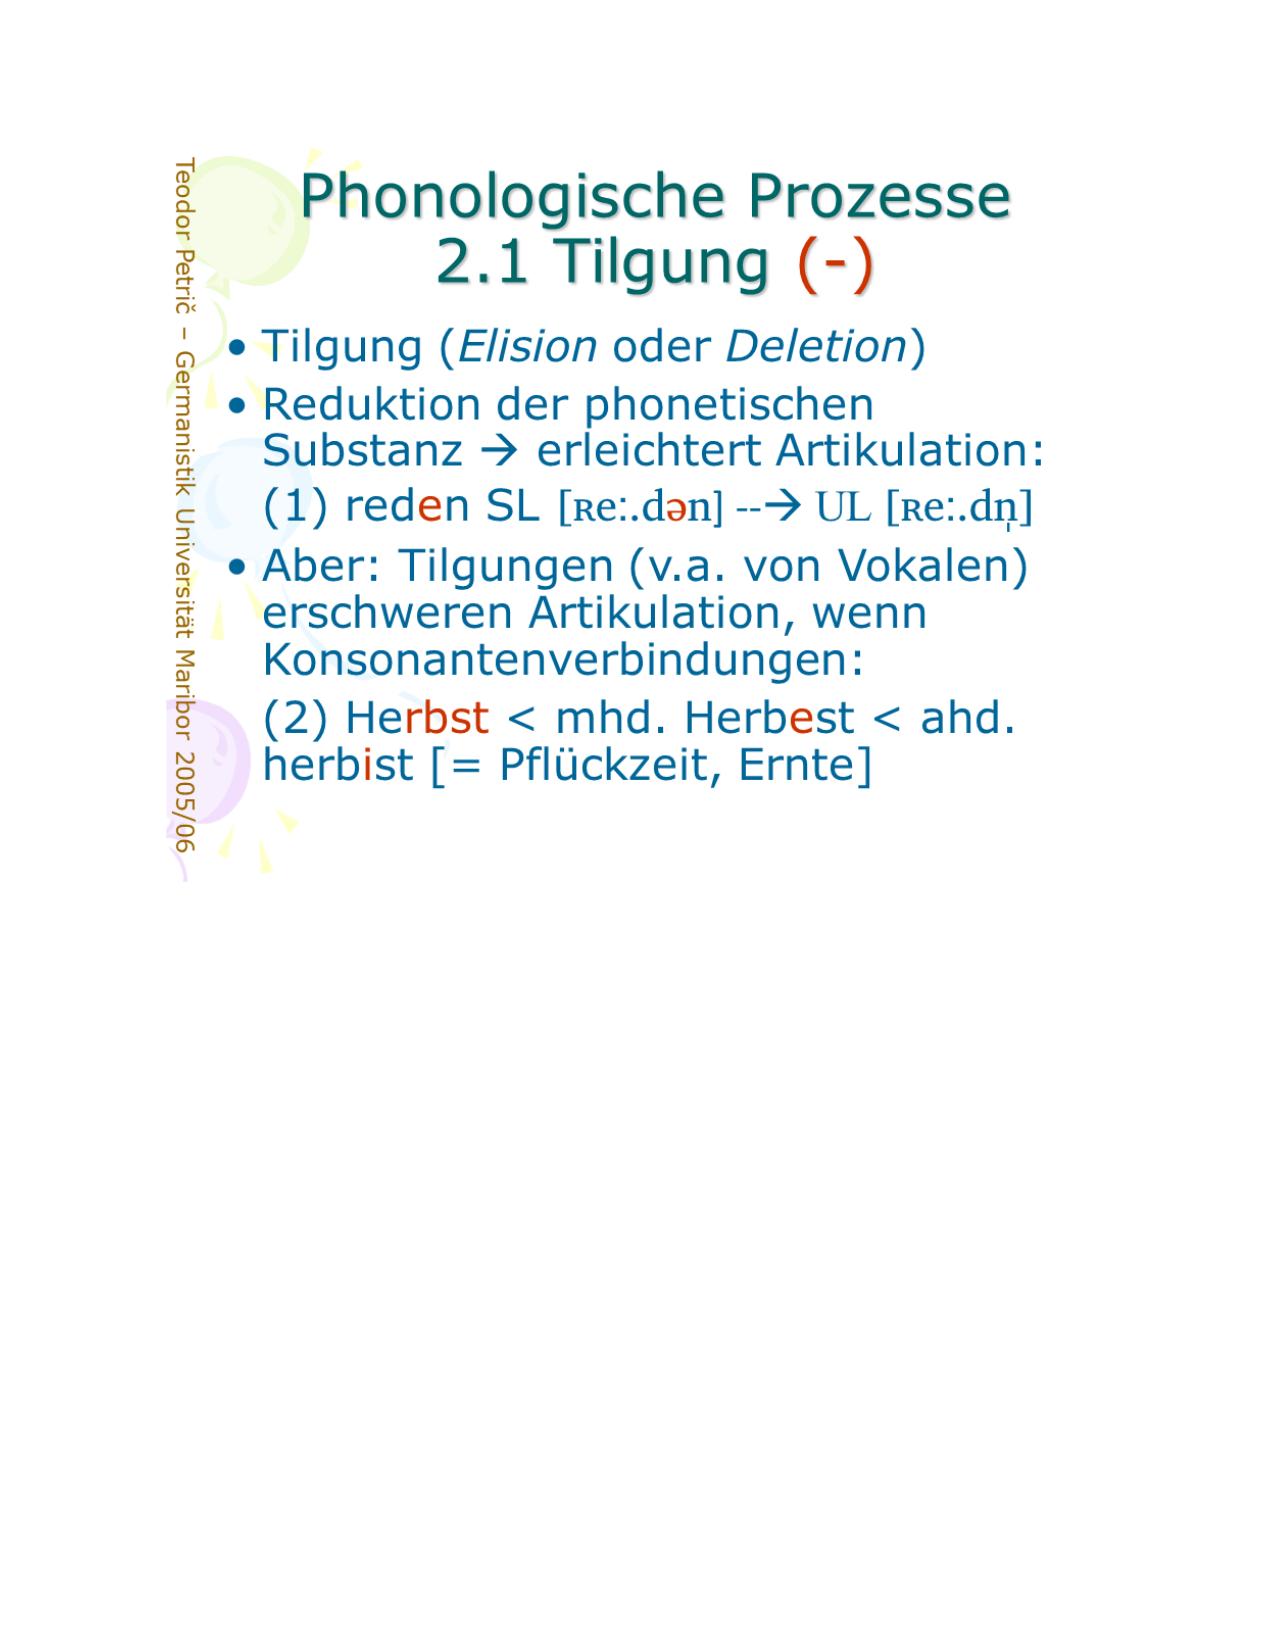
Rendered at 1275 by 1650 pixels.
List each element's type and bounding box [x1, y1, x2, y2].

picture [166, 147, 1146, 882]
